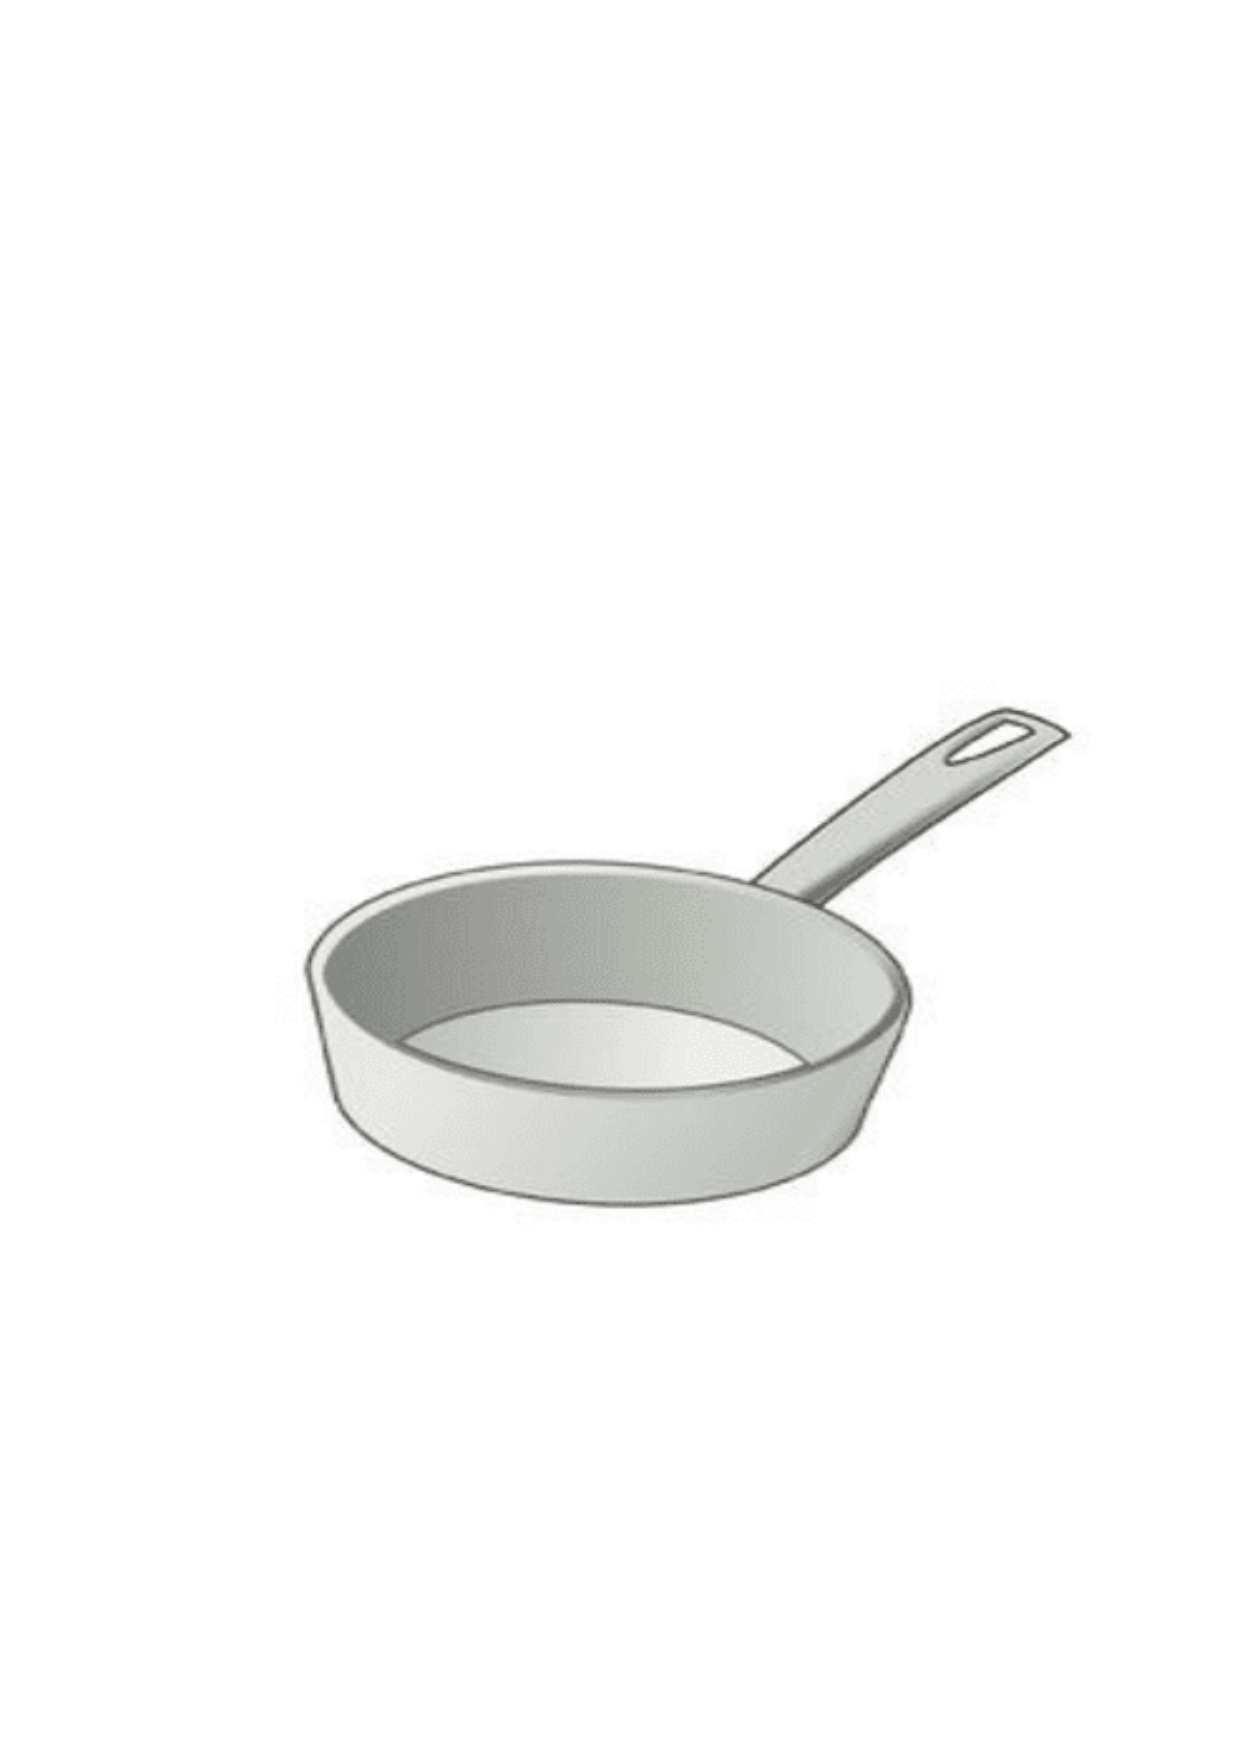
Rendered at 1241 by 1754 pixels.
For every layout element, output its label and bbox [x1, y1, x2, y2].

picture [169, 655, 1100, 1238]
